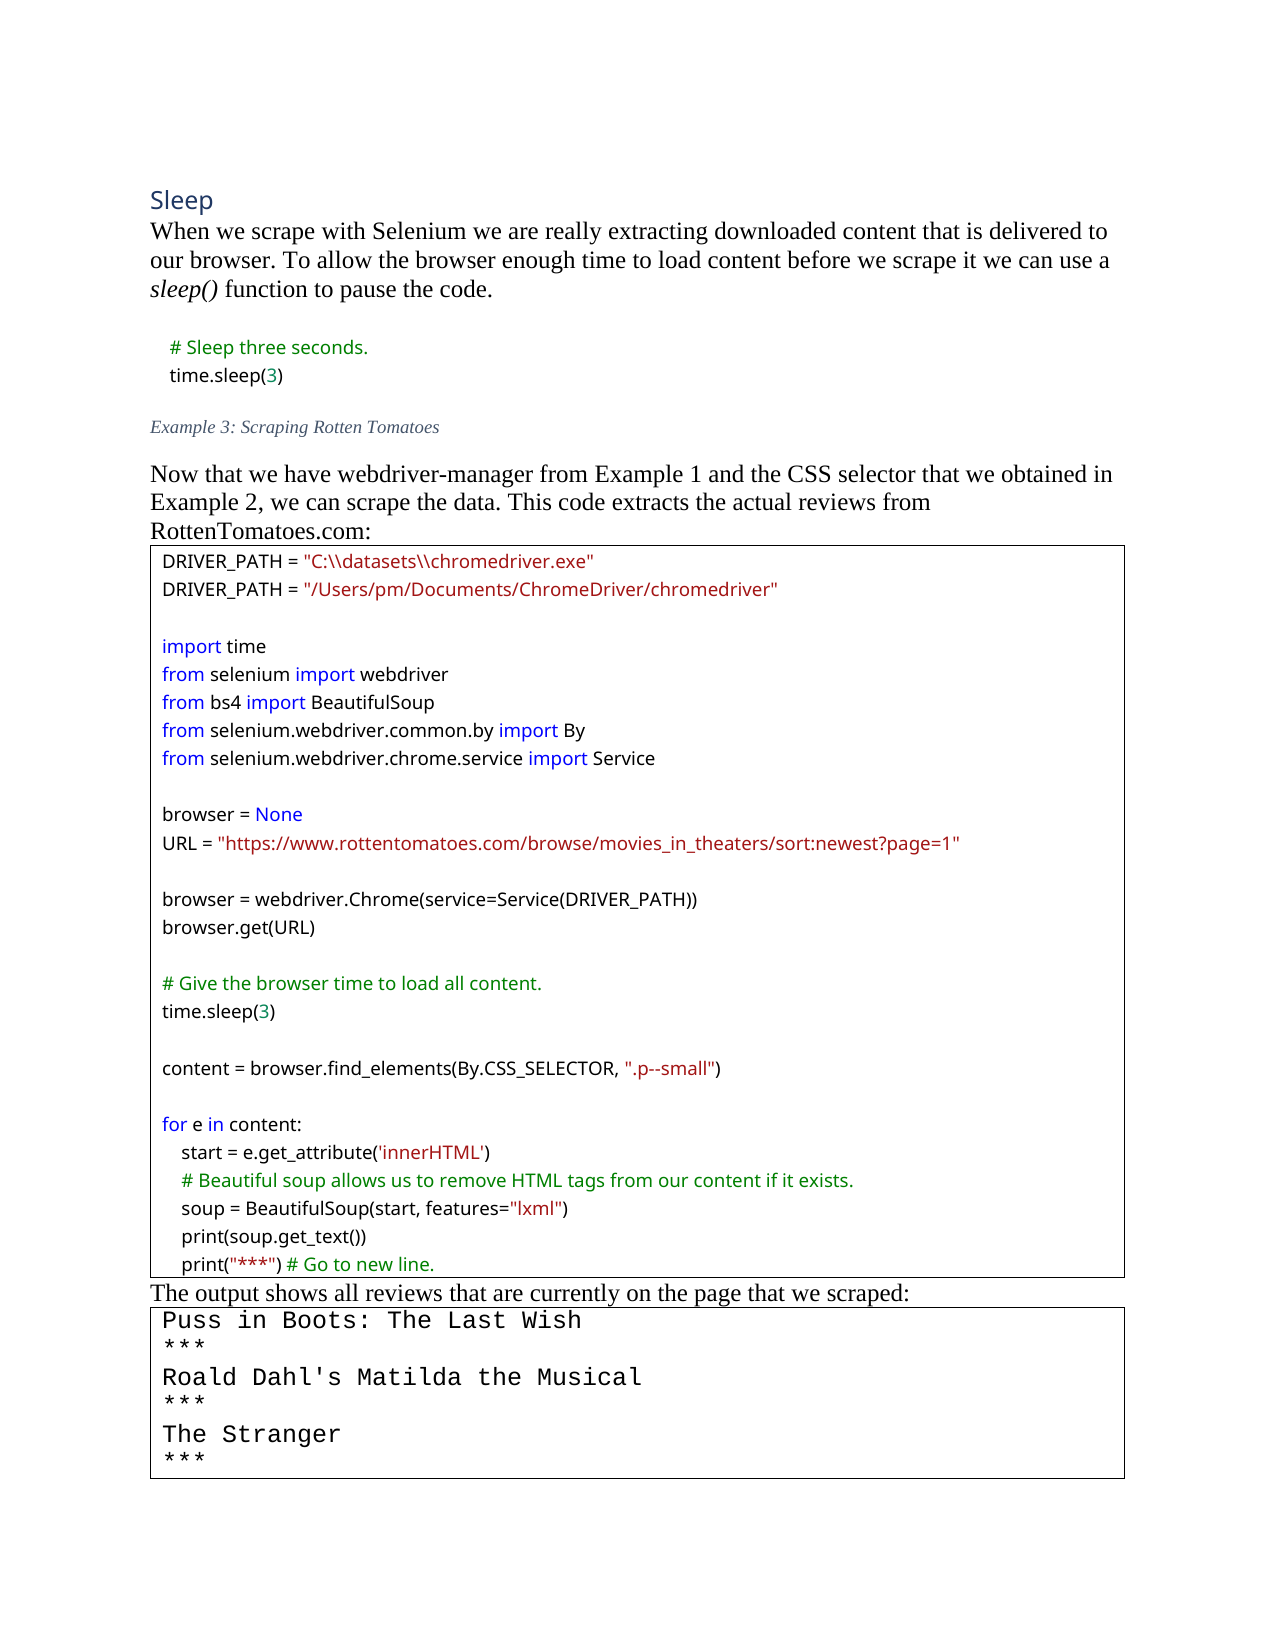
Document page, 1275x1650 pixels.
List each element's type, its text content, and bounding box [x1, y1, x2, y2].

text When we scrape with Selenium we are really extracting downloaded content that is delivered to our browser. To allow the browser enough time to load content before we scrape it we can use a sleep() function to pause the code. [150, 216, 1125, 303]
text # Sleep three seconds. [150, 331, 1125, 359]
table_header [151, 1308, 1124, 1478]
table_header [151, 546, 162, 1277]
text The output shows all reviews that are currently on the page that we scraped: [150, 1278, 1125, 1307]
text time.sleep(3) [150, 359, 1125, 388]
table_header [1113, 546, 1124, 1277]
subtitle Sleep [150, 182, 1125, 216]
text Example 3: Scraping Rotten Tomatoes [150, 416, 1125, 438]
text Now that we have webdriver-manager from Example 1 and the CSS selector that we obtained in Example 2, we can scrape the data. This code extracts the actual reviews from RottenTomatoes.com: [150, 459, 1125, 545]
